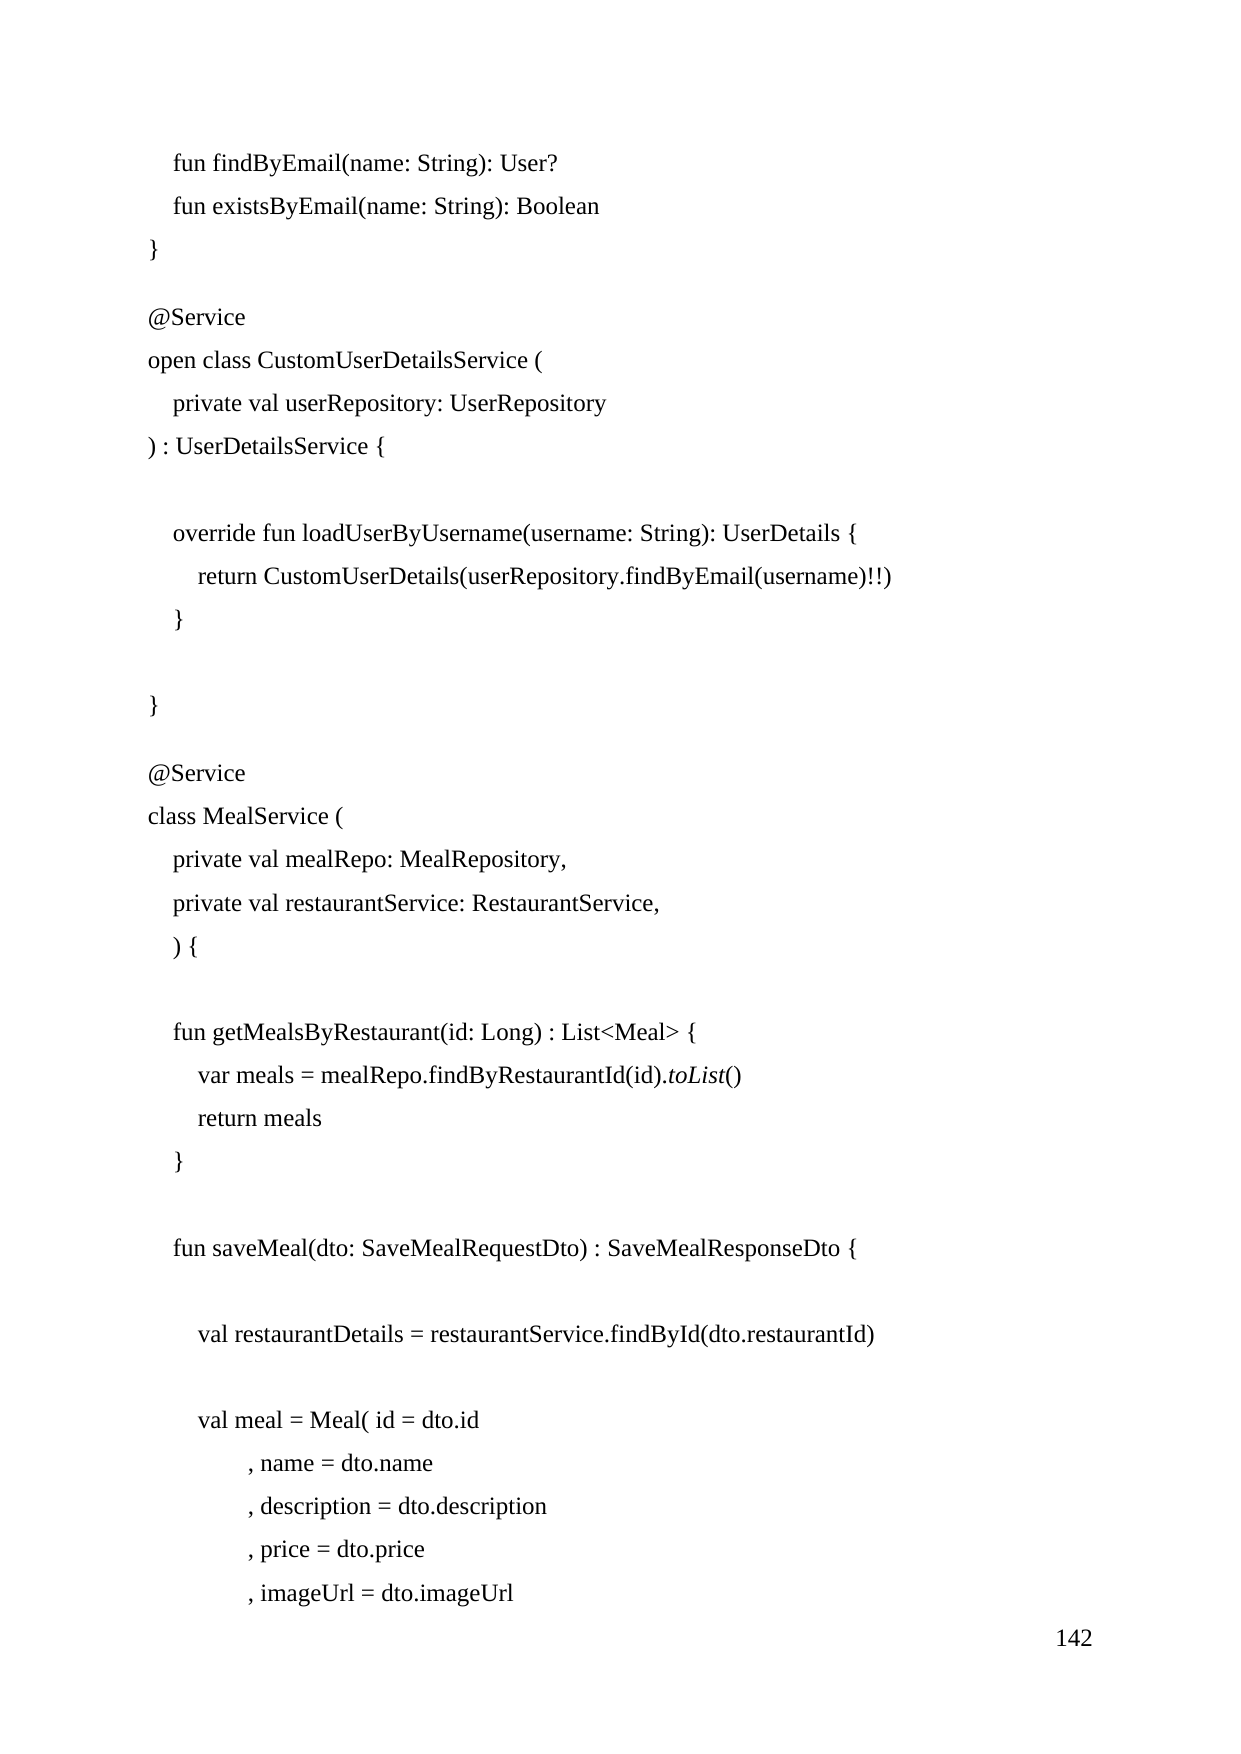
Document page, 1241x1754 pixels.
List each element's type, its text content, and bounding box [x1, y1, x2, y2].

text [148, 148, 1093, 263]
text @Service open class CustomUserDetailsService ( private val userRepository: UserRepository ) : UserDetailsService { override fun loadUserByUsername(username: String): UserDetails { return CustomUserDetails(userRepository.findByEmail(username)!!) } } [148, 302, 1093, 719]
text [148, 758, 1093, 1606]
